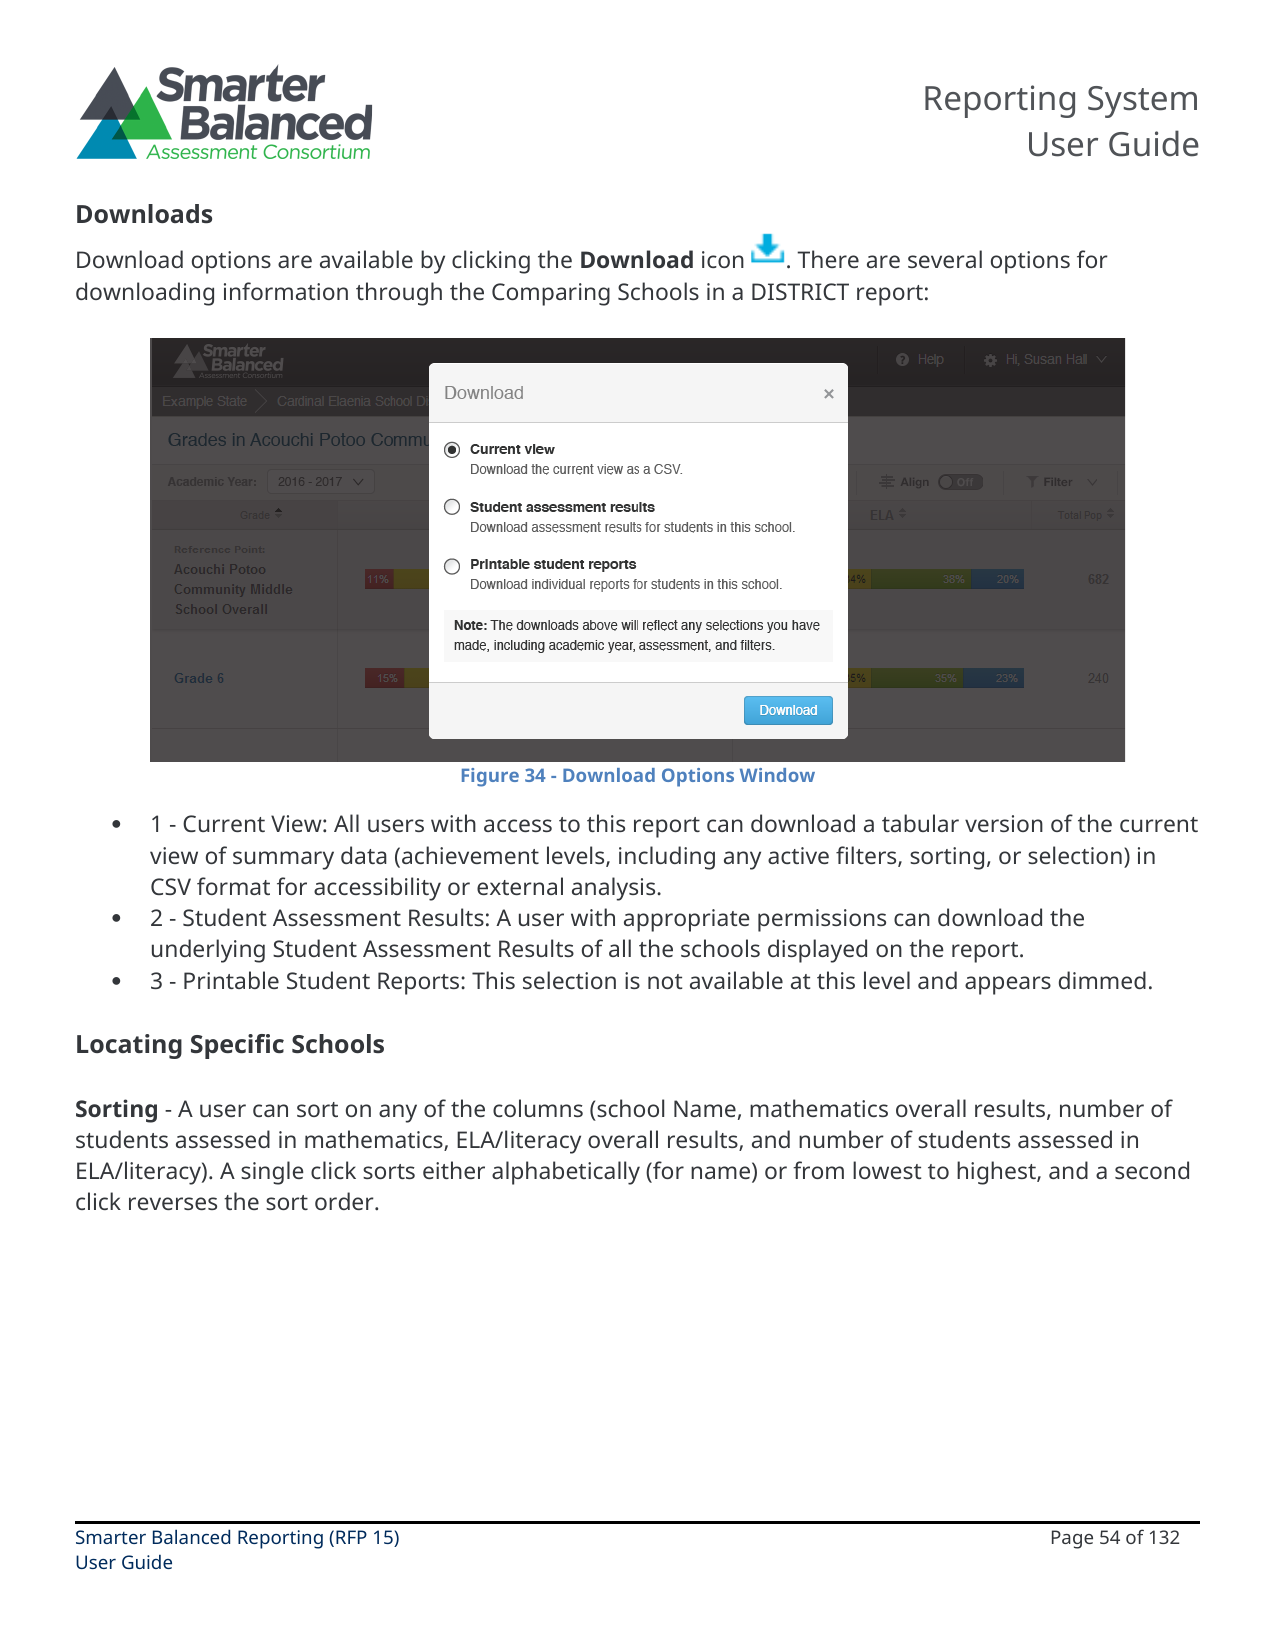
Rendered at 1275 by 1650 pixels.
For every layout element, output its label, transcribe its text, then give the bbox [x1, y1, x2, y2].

list 1 - Current View: All users with access to this report can download a tabular version of the current view of summary data (achievement levels, including any active filters, sorting, or selection) in CSV format for accessibility or external analysis. [112, 808, 1200, 902]
list 2 - Student Assessment Results: A user with appropriate permissions can download the underlying Student Assessment Results of all the schools displayed on the report. [112, 902, 1200, 965]
picture [150, 338, 1125, 762]
list 3 - Printable Student Reports: This selection is not available at this level and appears dimmed. [112, 965, 1200, 996]
text Downloads [75, 197, 1200, 231]
text Download options are available by clicking the Download icon . There are several options for downloading information through the Comparing Schools in a DISTRICT report: [75, 231, 1200, 307]
picture [76, 64, 373, 159]
picture [751, 231, 786, 269]
text Locating Specific Schools [75, 1027, 1200, 1061]
text Sorting - A user can sort on any of the columns (school Name, mathematics overall results, number of students assessed in mathematics, ELA/literacy overall results, and number of students assessed in ELA/literacy). A single click sorts either alphabetically (for name) or from lowest to highest, and a second click reverses the sort order. [75, 1092, 1200, 1217]
